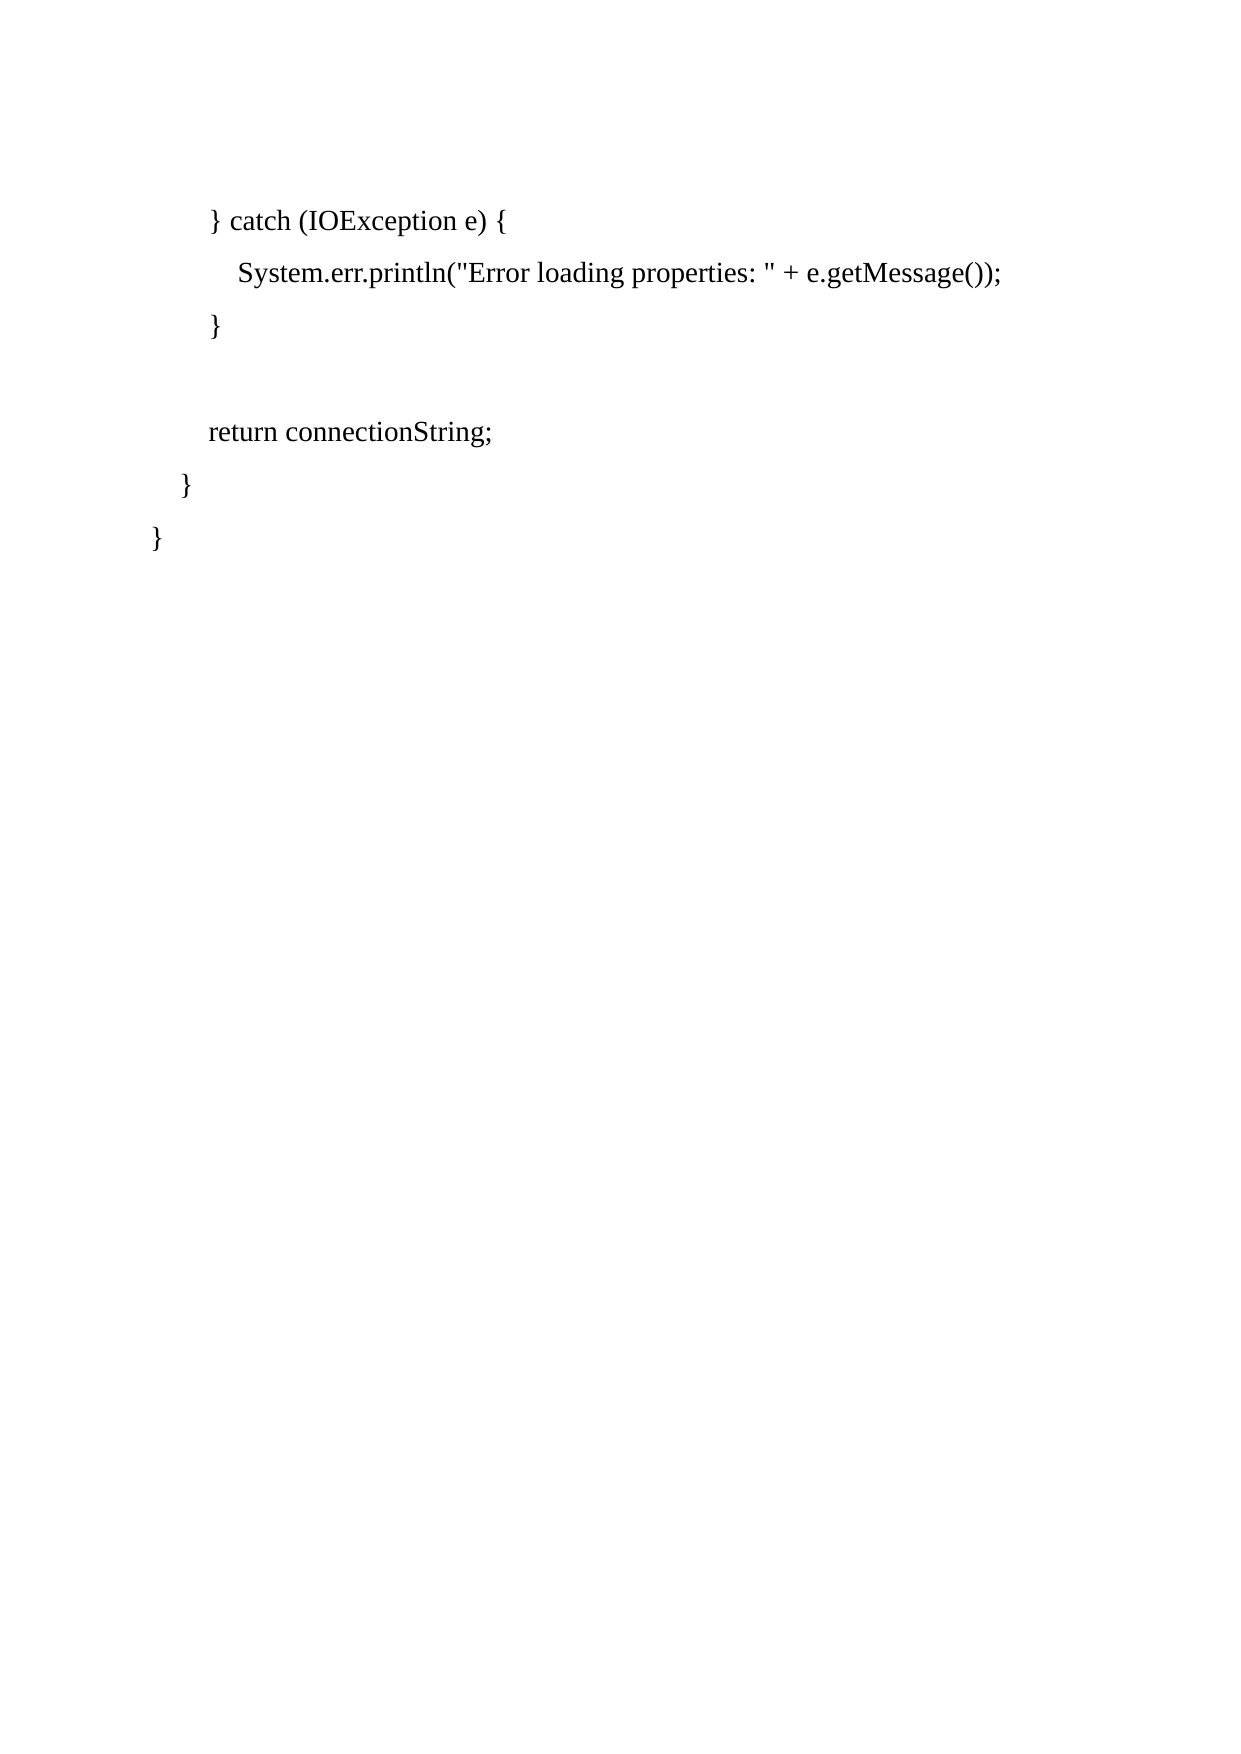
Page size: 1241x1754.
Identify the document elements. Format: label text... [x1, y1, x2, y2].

text } catch (IOException e) { [150, 203, 1090, 236]
text } [150, 308, 1090, 342]
text } [150, 520, 1090, 553]
text } [150, 467, 1090, 500]
text System.err.println("Error loading properties: " + e.getMessage()); [150, 256, 1090, 289]
text return connectionString; [150, 414, 1090, 448]
